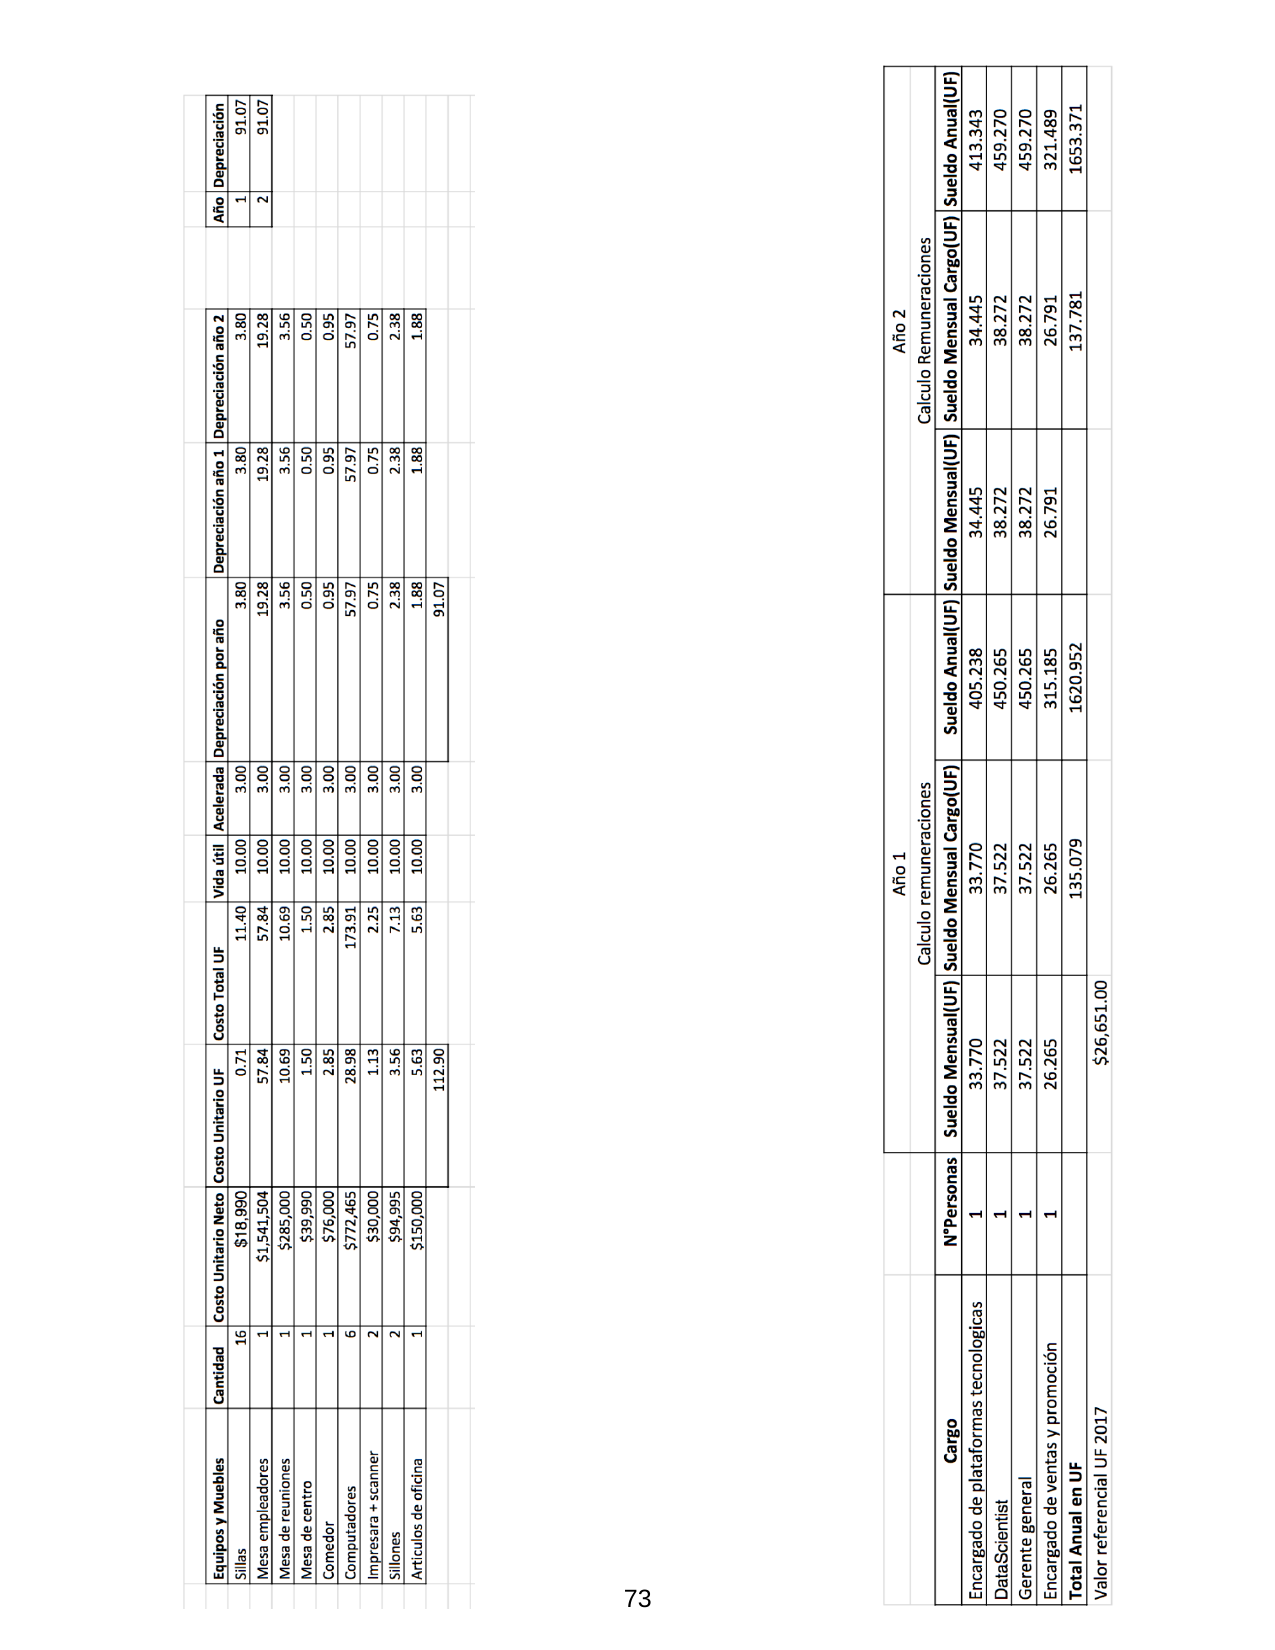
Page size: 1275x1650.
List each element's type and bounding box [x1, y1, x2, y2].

picture [857, 30, 1156, 1621]
picture [164, 43, 475, 1608]
